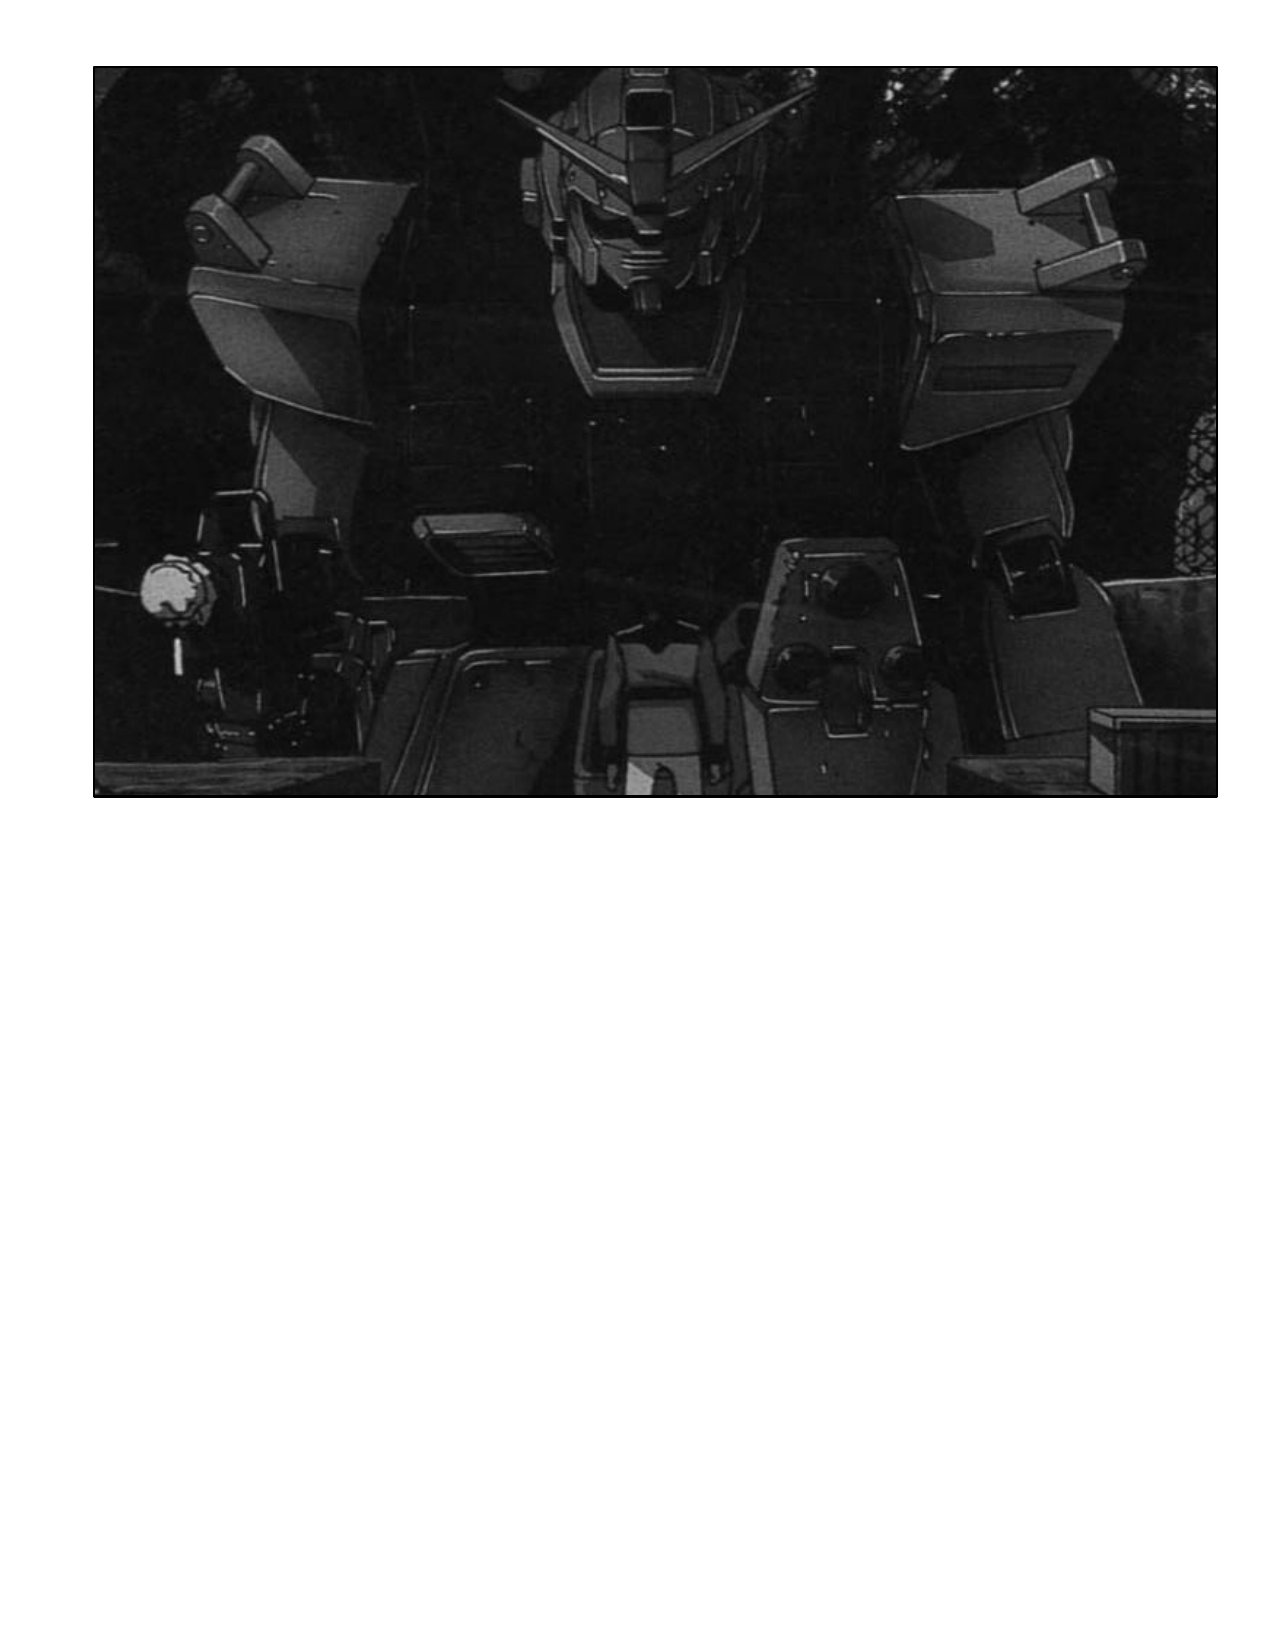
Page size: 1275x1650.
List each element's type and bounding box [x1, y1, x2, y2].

picture [95, 68, 1216, 795]
